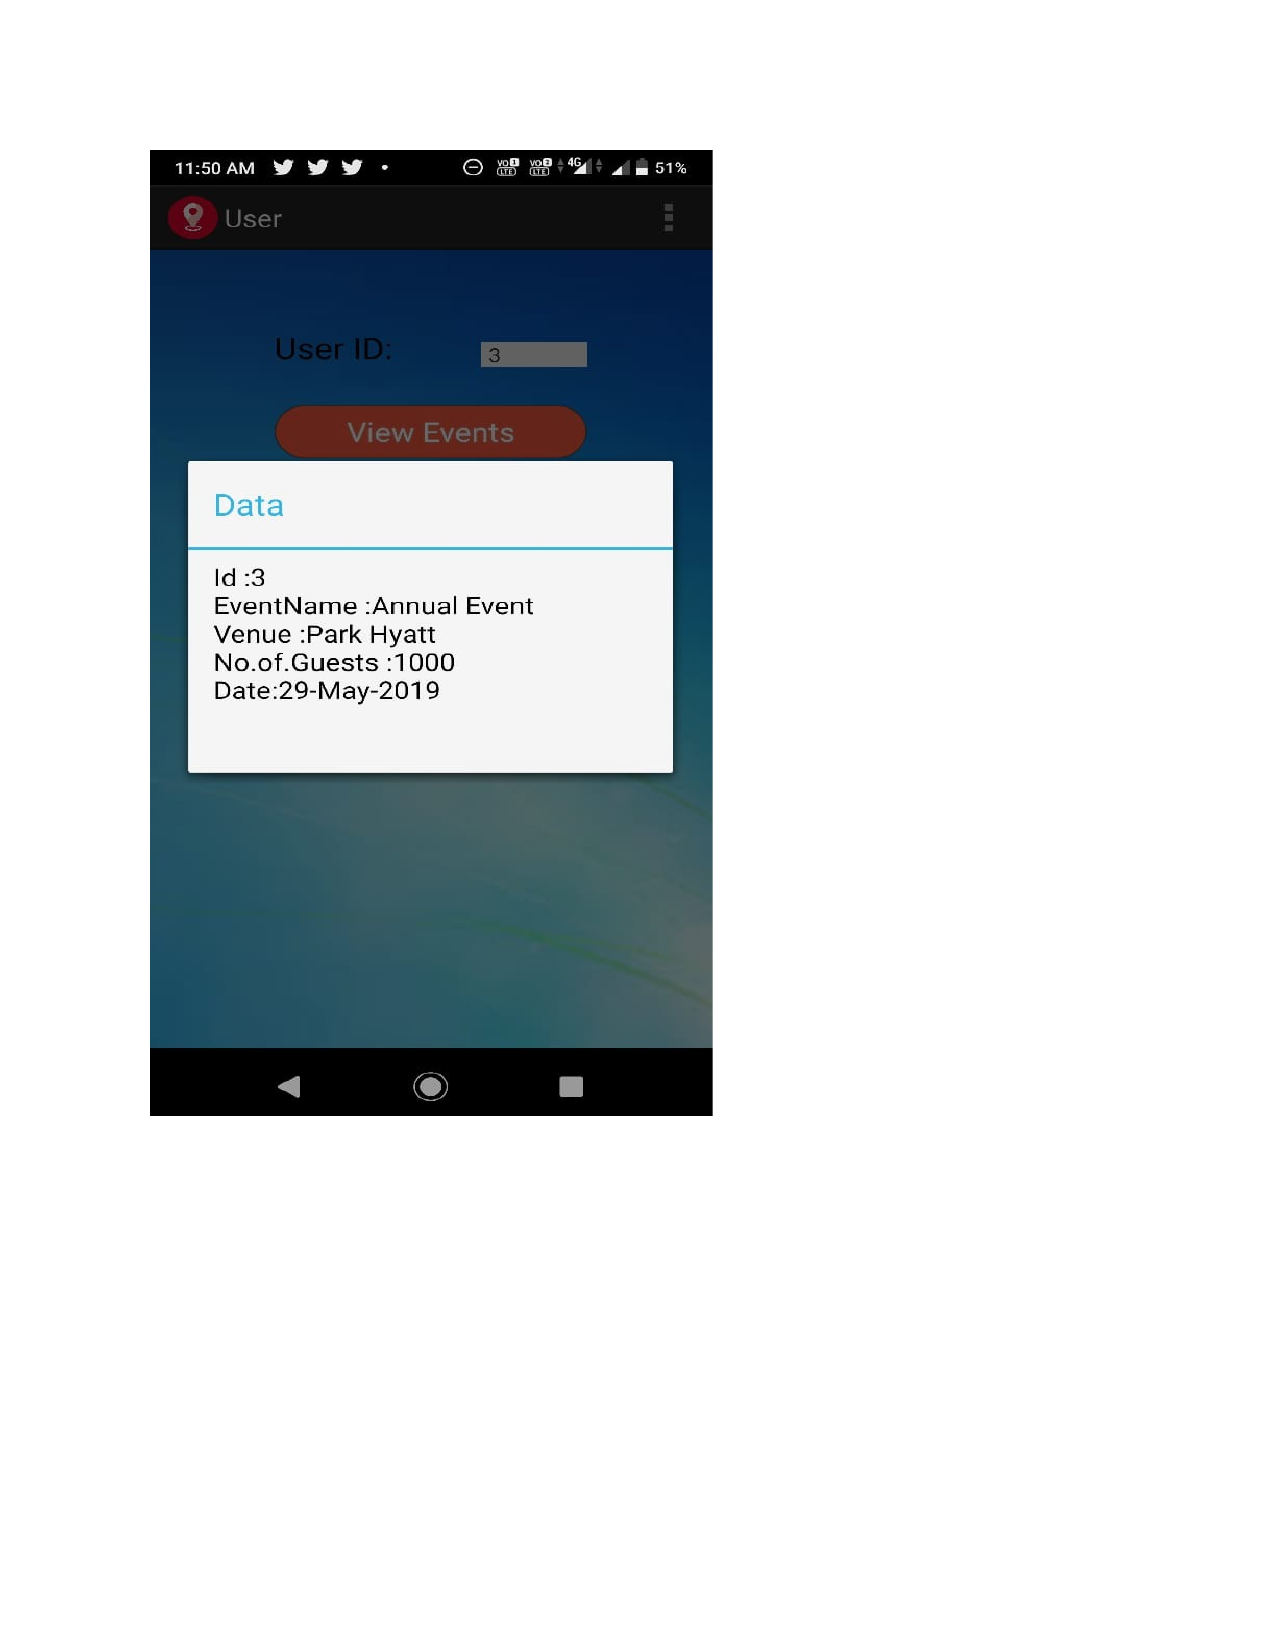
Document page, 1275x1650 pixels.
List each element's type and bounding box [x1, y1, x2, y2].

picture [150, 150, 713, 1116]
